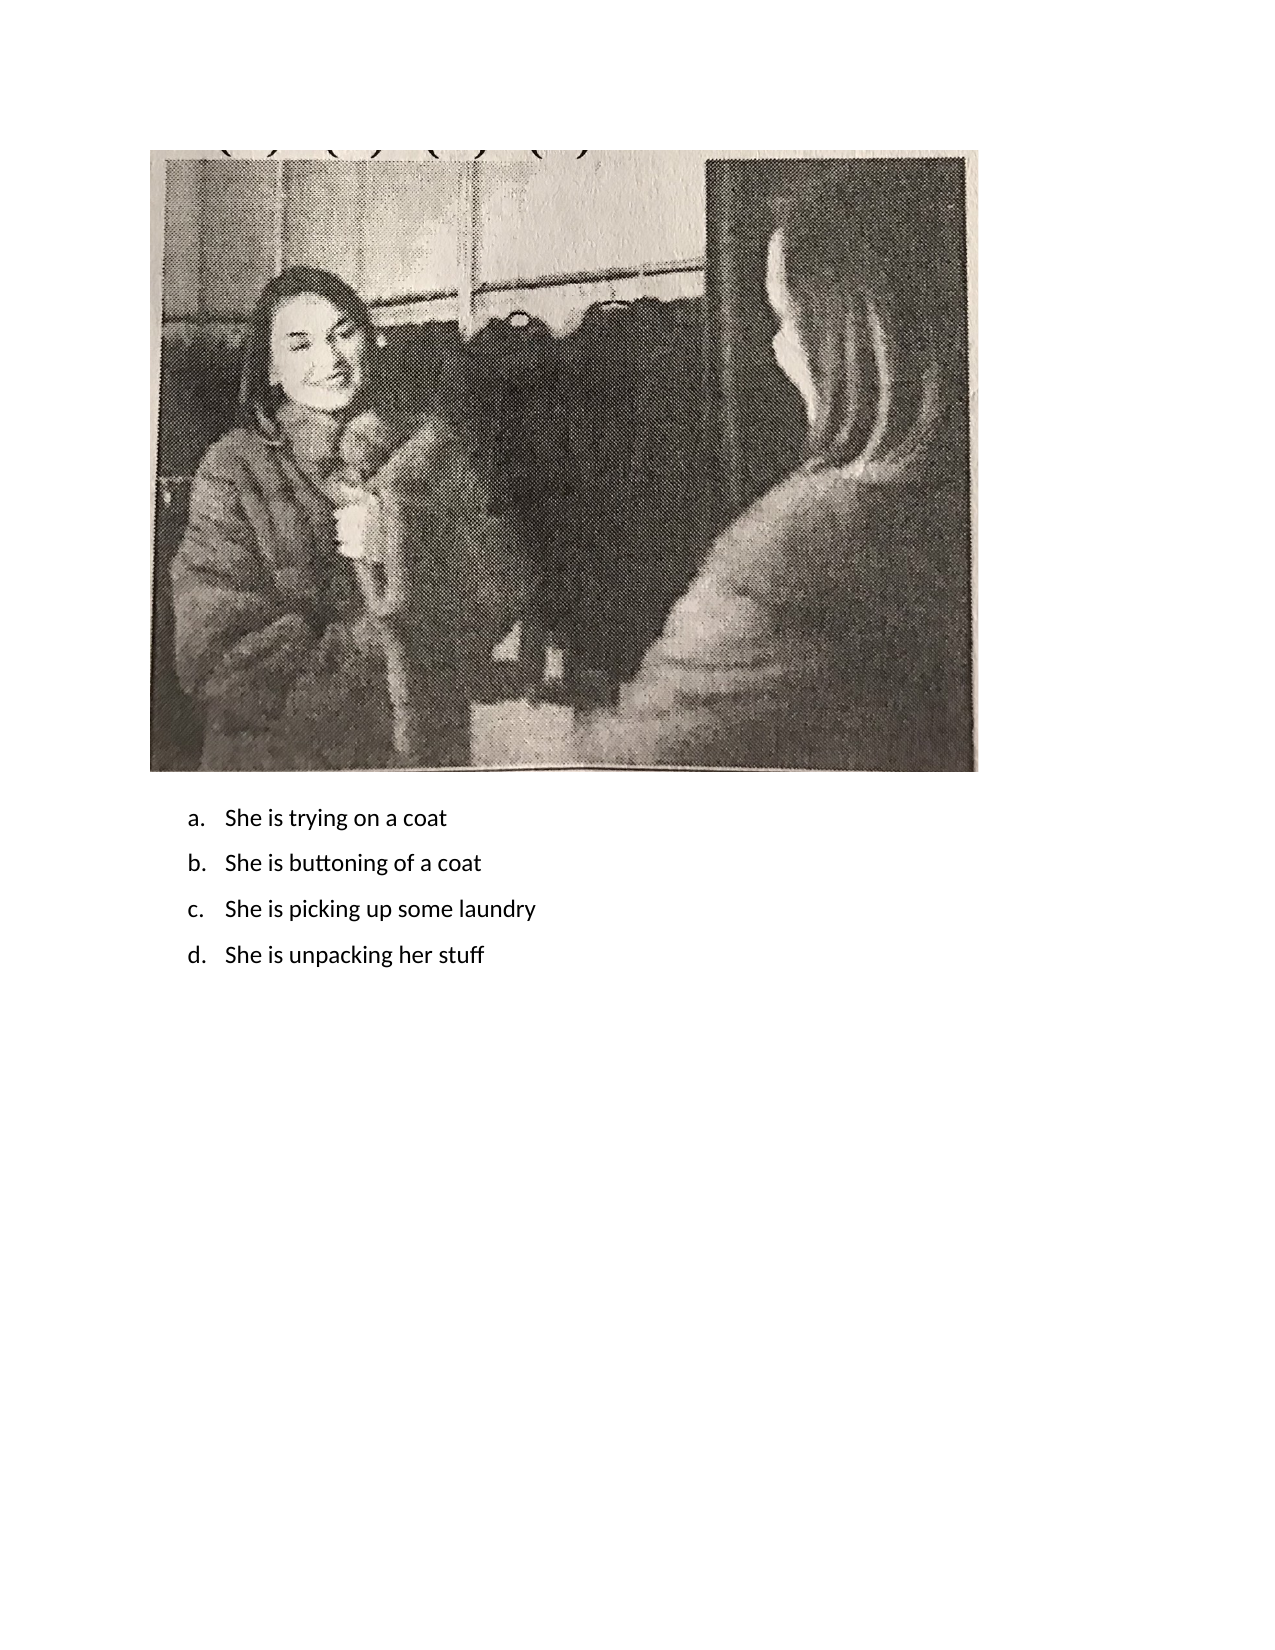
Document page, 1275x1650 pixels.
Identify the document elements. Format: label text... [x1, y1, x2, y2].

list She is unpacking her stuff [187, 939, 1125, 969]
picture [150, 150, 979, 772]
list She is picking up some laundry [187, 893, 1125, 924]
list She is buttoning of a coat [187, 848, 1125, 878]
list She is trying on a coat [187, 802, 1125, 832]
